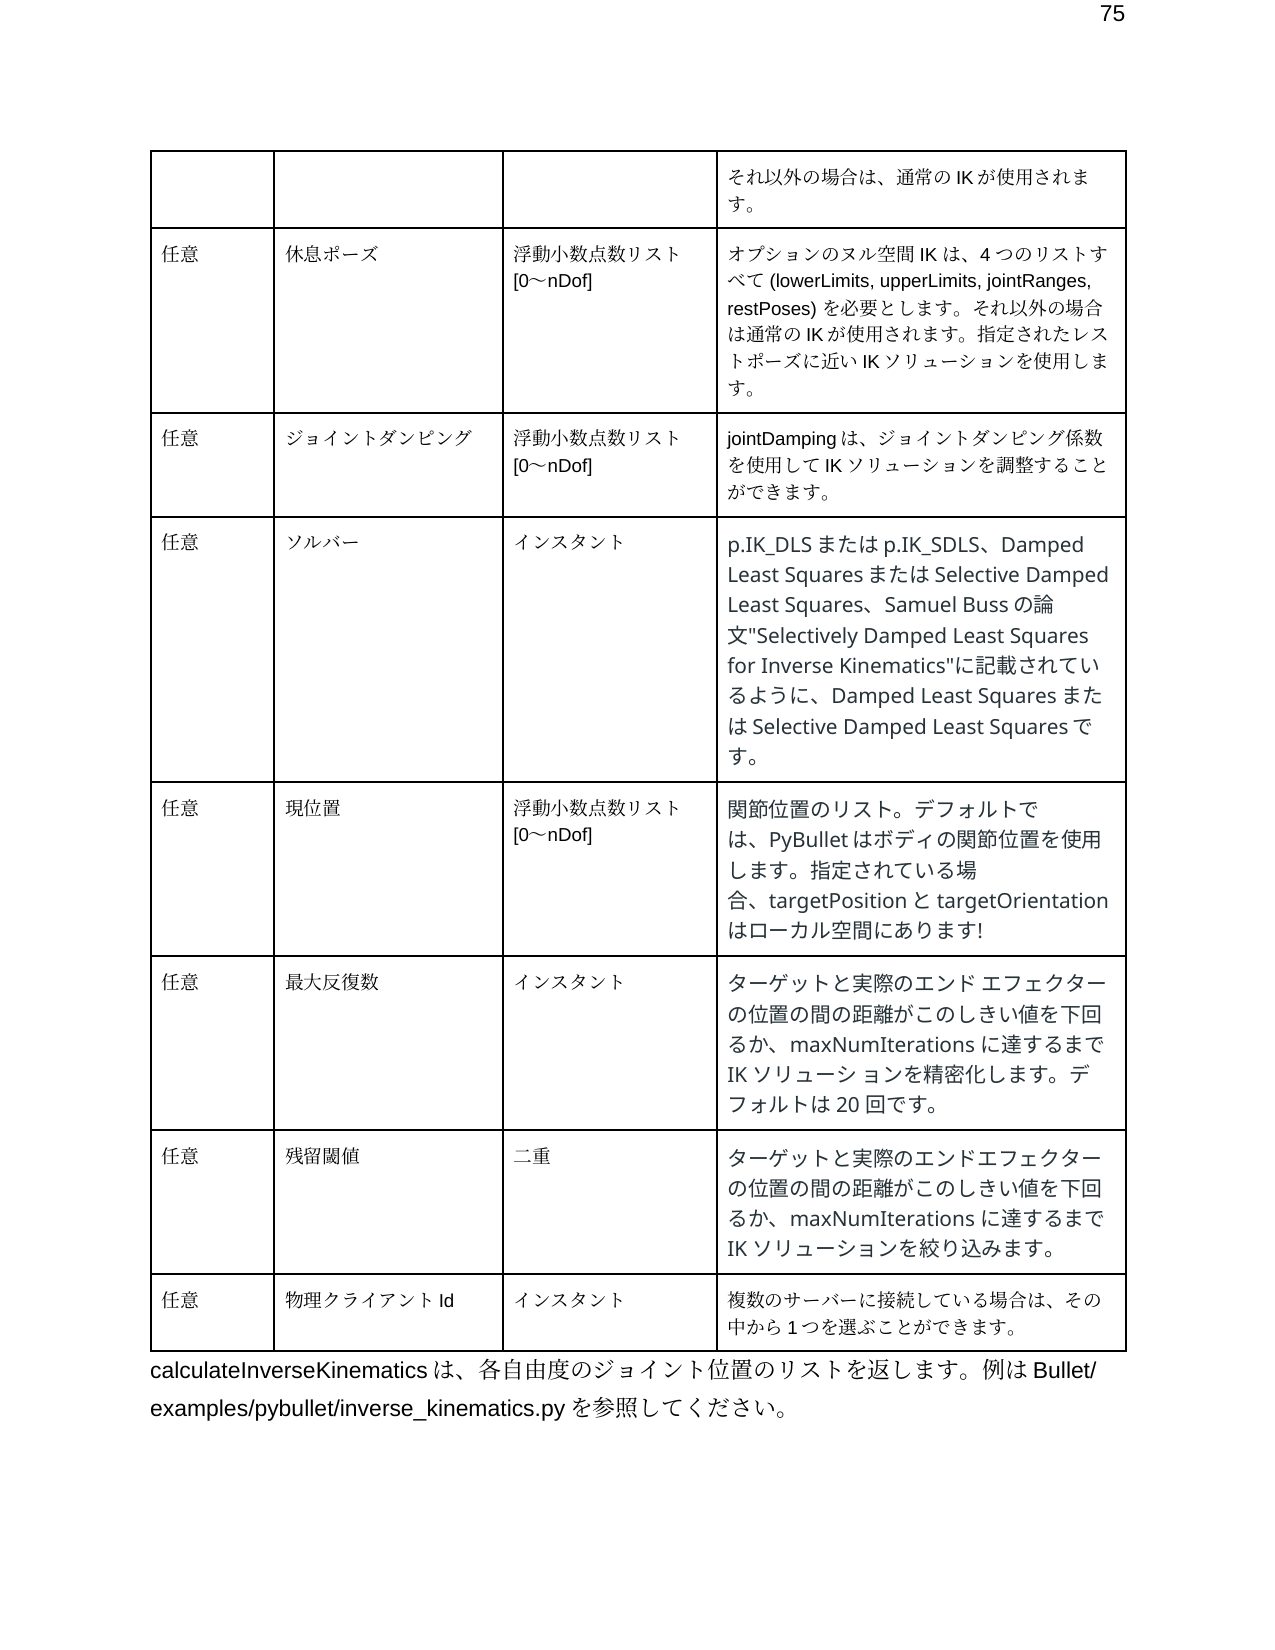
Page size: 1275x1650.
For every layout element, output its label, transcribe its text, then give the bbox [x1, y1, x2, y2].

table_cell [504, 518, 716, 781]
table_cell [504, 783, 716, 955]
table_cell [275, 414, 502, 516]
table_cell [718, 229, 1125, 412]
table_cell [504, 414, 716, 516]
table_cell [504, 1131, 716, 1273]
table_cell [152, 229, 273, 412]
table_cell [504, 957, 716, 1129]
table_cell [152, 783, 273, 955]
text calculateInverseKinematicsは、各自由度のジョイント位置のリストを返します。例はBullet/examples/pybullet/inverse_kinematics.pyを参照してください。 [150, 1352, 1125, 1423]
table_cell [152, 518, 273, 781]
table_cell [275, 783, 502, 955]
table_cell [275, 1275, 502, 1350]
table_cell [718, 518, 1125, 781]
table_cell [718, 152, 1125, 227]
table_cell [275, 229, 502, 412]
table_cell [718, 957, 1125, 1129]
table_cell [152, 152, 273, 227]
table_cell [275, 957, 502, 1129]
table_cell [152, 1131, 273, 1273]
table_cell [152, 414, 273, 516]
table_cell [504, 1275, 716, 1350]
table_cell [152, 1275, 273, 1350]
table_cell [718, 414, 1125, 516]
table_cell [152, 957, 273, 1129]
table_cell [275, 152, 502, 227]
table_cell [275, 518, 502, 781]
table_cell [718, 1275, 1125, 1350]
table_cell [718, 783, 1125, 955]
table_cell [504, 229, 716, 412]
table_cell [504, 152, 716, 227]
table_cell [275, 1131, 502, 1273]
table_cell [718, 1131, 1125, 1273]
